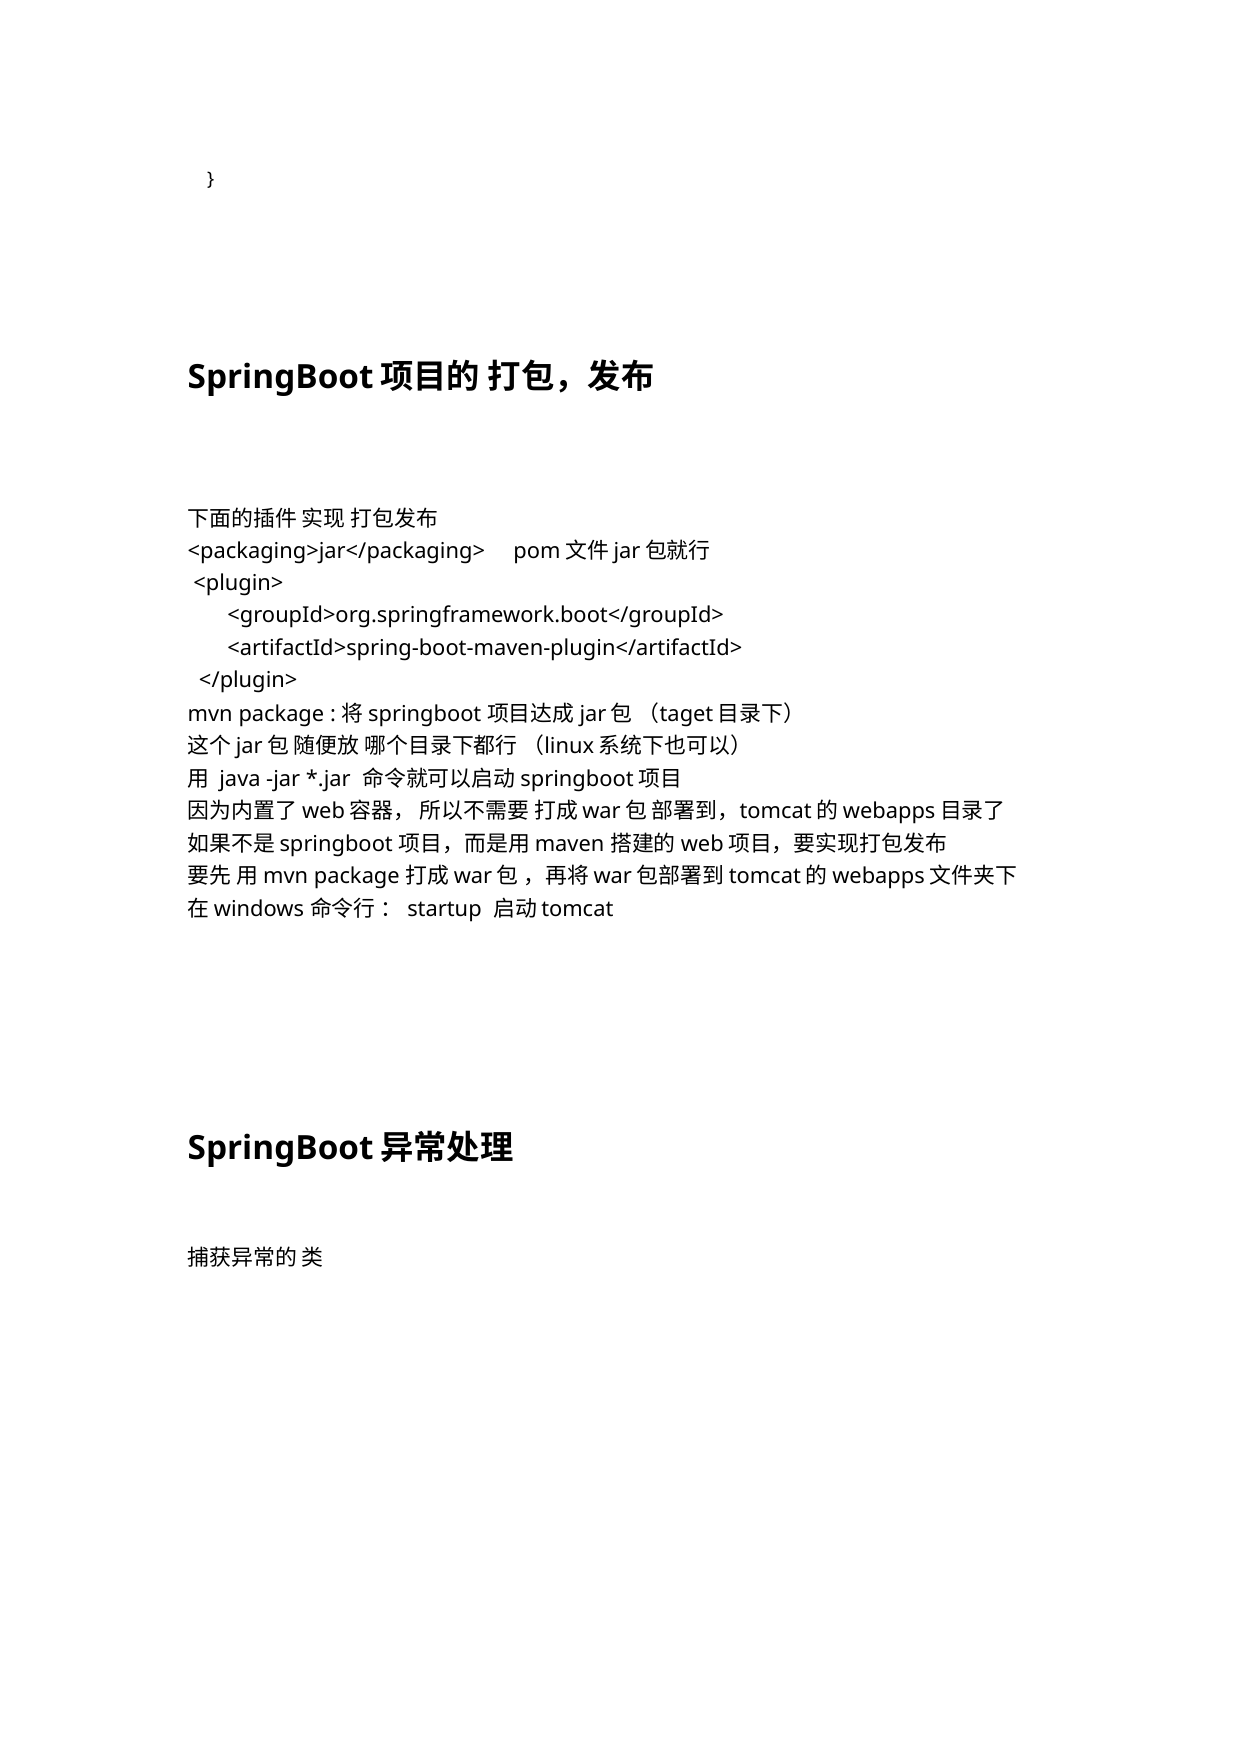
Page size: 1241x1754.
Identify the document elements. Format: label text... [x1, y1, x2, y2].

text 因为内置了 web容器， 所以不需要 打成war包 部署到，tomcat的 webapps目录了 [187, 793, 1053, 826]
text <packaging>jar</packaging> pom文件jar包就行 [187, 533, 1053, 566]
text 如果不是springboot 项目，而是用 maven 搭建的 web项目，要实现打包发布 [187, 826, 1053, 858]
text 用 java -jar *.jar 命令就可以启动 springboot项目 [187, 761, 1053, 793]
text 这个jar包 随便放 哪个目录下都行 （linux系统下也可以） [187, 728, 1053, 761]
text 要先 用 mvn package 打成war包 ，再将war包部署到 tomcat的 webapps文件夹下 [187, 858, 1053, 891]
text 捕获异常的 类 [187, 1239, 1053, 1272]
text 在windows 命令行 ： startup 启动tomcat [187, 891, 1053, 923]
subtitle SpringBoot异常处理 [187, 1113, 1053, 1178]
text mvn package : 将springboot 项目达成 jar包 （taget目录下） [187, 696, 1053, 728]
text </plugin> [187, 663, 1053, 696]
text } [187, 162, 1053, 194]
text <groupId>org.springframework.boot</groupId> [187, 598, 1053, 631]
subtitle SpringBoot项目的 打包，发布 [187, 341, 1053, 406]
text 下面的插件 实现 打包发布 [187, 501, 1053, 533]
text <plugin> [187, 566, 1053, 598]
text <artifactId>spring-boot-maven-plugin</artifactId> [187, 631, 1053, 663]
